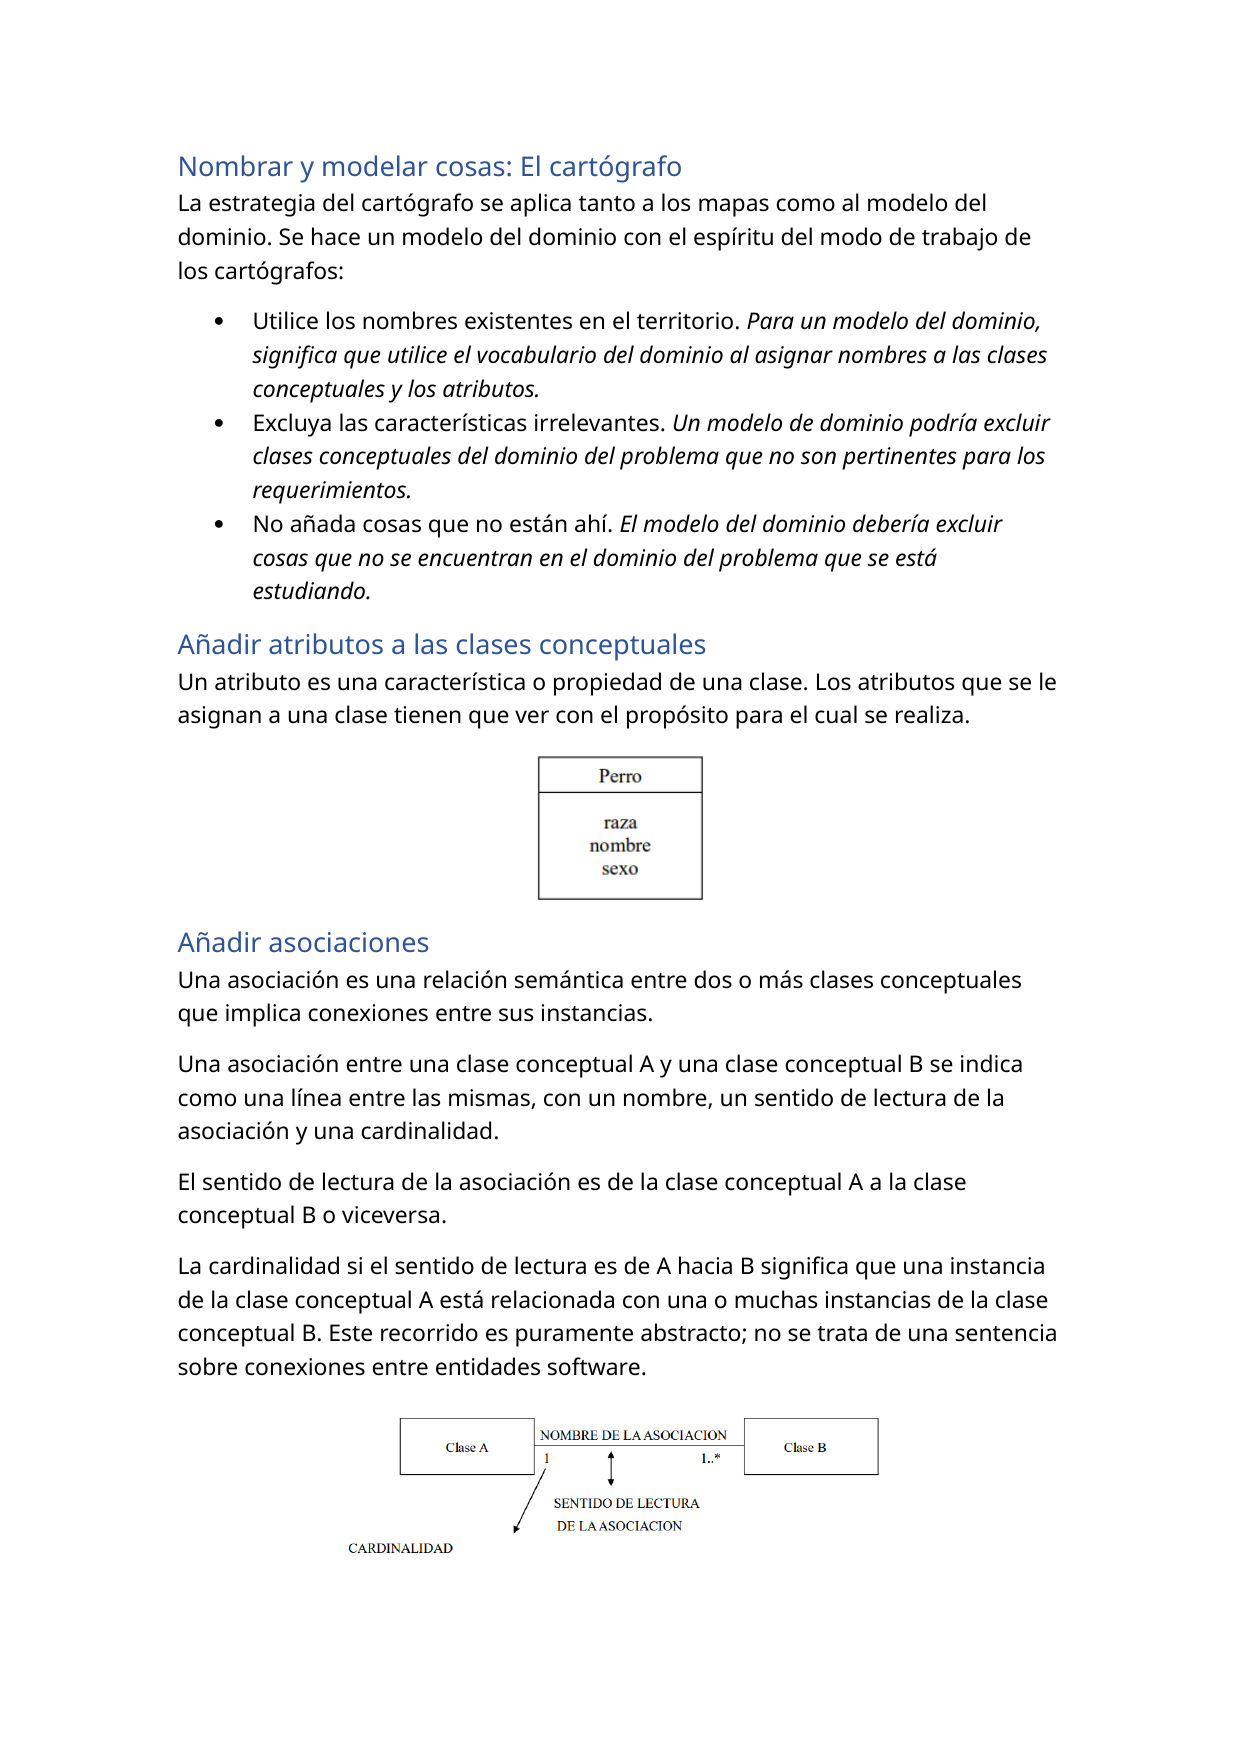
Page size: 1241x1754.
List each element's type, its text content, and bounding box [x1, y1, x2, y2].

list Utilice los nombres existentes en el territorio. Para un modelo del dominio, significa que utilice el vocabulario del dominio al asignar nombres a las clases conceptuales y los atributos. [215, 305, 1063, 404]
subtitle Añadir atributos a las clases conceptuales [177, 626, 1063, 663]
text La estrategia del cartógrafo se aplica tanto a los mapas como al modelo del dominio. Se hace un modelo del dominio con el espíritu del modo de trabajo de los cartógrafos: [177, 187, 1063, 286]
text Una asociación entre una clase conceptual A y una clase conceptual B se indica como una línea entre las mismas, con un nombre, un sentido de lectura de la asociación y una cardinalidad. [177, 1048, 1063, 1146]
subtitle Nombrar y modelar cosas: El cartógrafo [177, 148, 1063, 184]
list No añada cosas que no están ahí. El modelo del dominio debería excluir cosas que no se encuentran en el dominio del problema que se está estudiando. [215, 508, 1063, 607]
picture [335, 1401, 905, 1568]
text La cardinalidad si el sentido de lectura es de A hacia B significa que una instancia de la clase conceptual A está relacionada con una o muchas instancias de la clase conceptual B. Este recorrido es puramente abstracto; no se trata de una sentencia sobre conexiones entre entidades software. [177, 1250, 1063, 1382]
subtitle Añadir asociaciones [177, 924, 1063, 961]
text El sentido de lectura de la asociación es de la clase conceptual A a la clase conceptual B o viceversa. [177, 1166, 1063, 1231]
list Excluya las características irrelevantes. Un modelo de dominio podría excluir clases conceptuales del dominio del problema que no son pertinentes para los requerimientos. [215, 407, 1063, 505]
text Una asociación es una relación semántica entre dos o más clases conceptuales que implica conexiones entre sus instancias. [177, 963, 1063, 1028]
text Un atributo es una característica o propiedad de una clase. Los atributos que se le asignan a una clase tienen que ver con el propósito para el cual se realiza. [177, 666, 1063, 731]
picture [532, 749, 709, 905]
